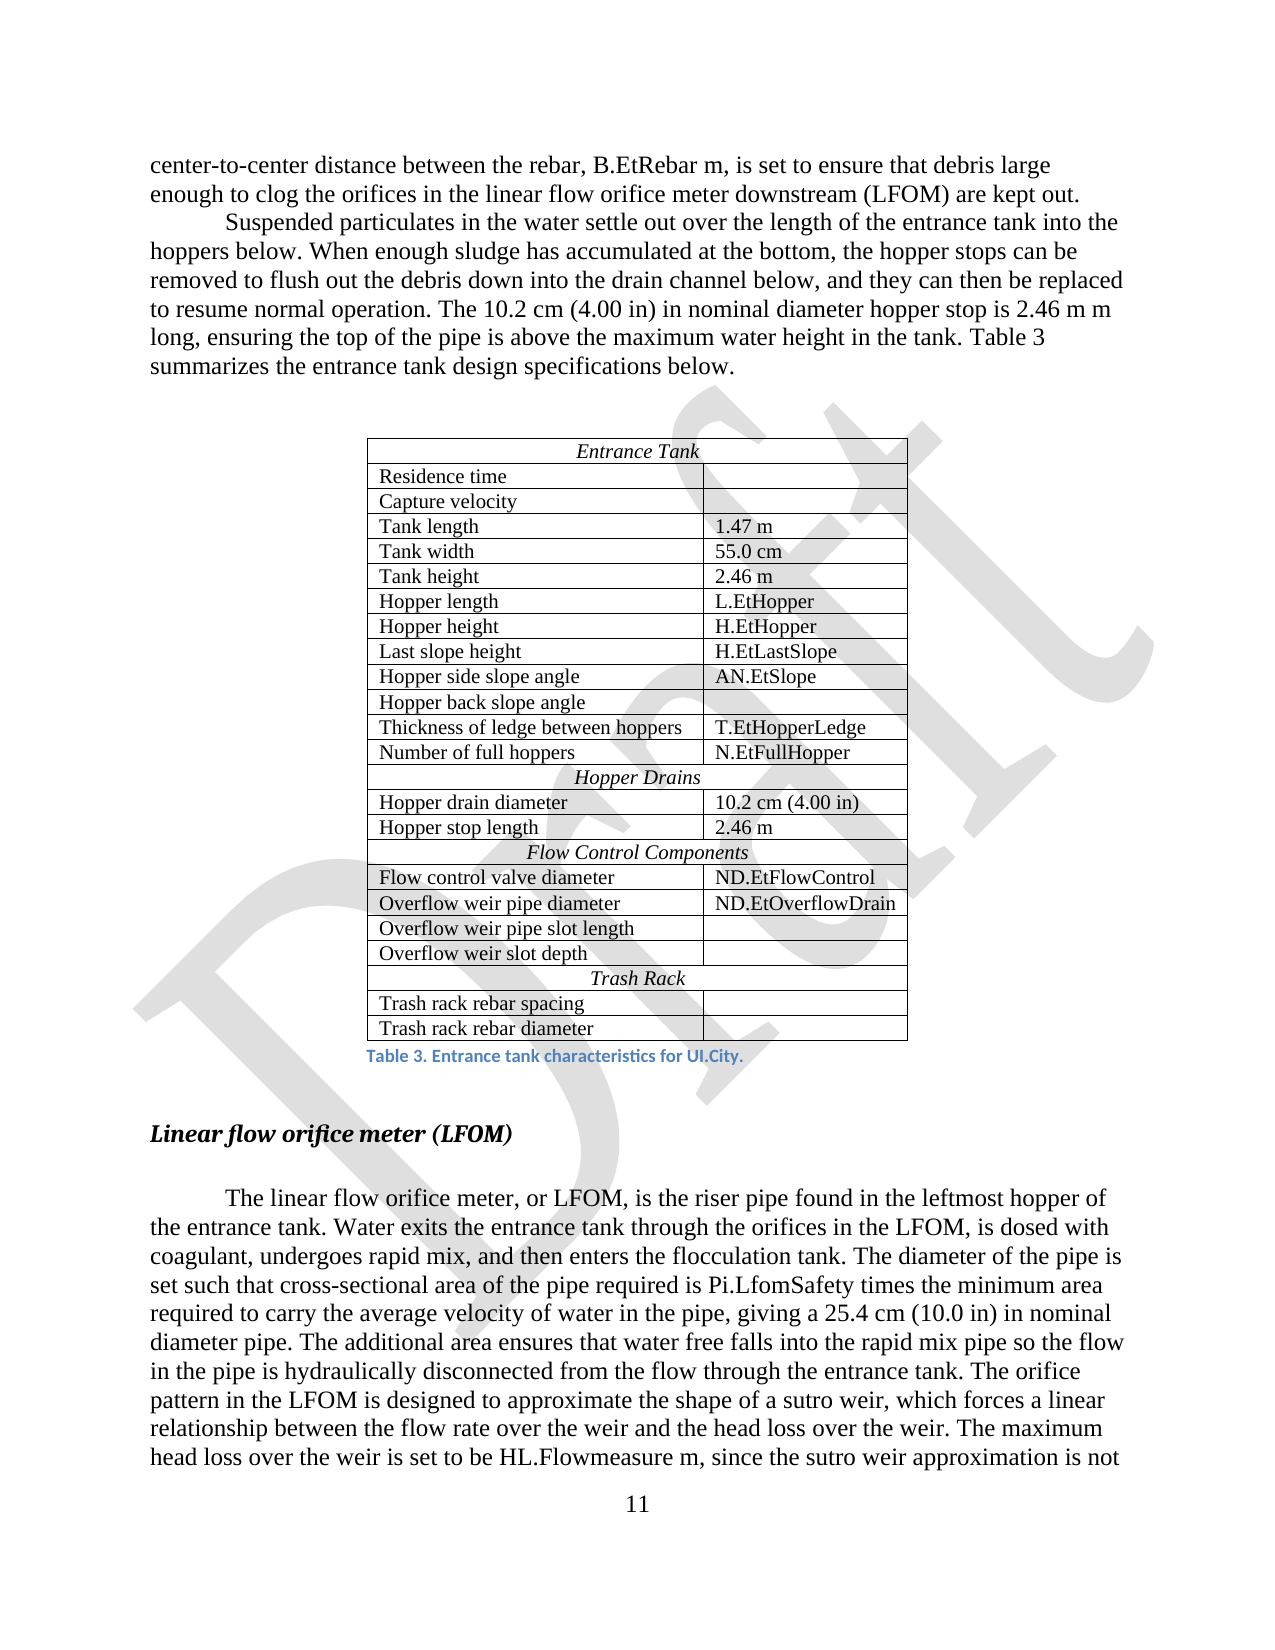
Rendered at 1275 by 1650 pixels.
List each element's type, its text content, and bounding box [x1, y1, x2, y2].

table_cell Tank length [368, 514, 703, 538]
table_cell Last slope height [368, 639, 703, 663]
table_cell Overflow weir pipe slot length [368, 916, 703, 939]
table_cell T.EtHopperLedge [704, 715, 907, 739]
table_header Entrance Tank [368, 439, 907, 463]
table_cell [704, 690, 907, 714]
table_cell 55.0 cm [704, 539, 907, 563]
table_cell H.EtHopper [704, 614, 907, 638]
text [150, 1183, 1125, 1471]
table_cell Trash rack rebar diameter [368, 1016, 703, 1040]
table_cell Tank height [368, 564, 703, 588]
table_cell 1.47 m [704, 514, 907, 538]
table_cell 10.2 cm (4.00 in) [704, 790, 907, 814]
table_cell Hopper side slope angle [368, 665, 703, 688]
table_cell Hopper height [368, 614, 703, 638]
table_cell [704, 464, 907, 488]
table_cell Hopper length [368, 589, 703, 613]
table_cell Hopper drain diameter [368, 790, 703, 814]
table_cell [704, 941, 907, 965]
table_cell [704, 1016, 907, 1040]
table_cell AN.EtSlope [704, 665, 907, 688]
table_cell Trash rack rebar spacing [368, 991, 703, 1015]
table_cell Capture velocity [368, 489, 703, 513]
table_cell Residence time [368, 464, 703, 488]
table_cell ND.EtFlowControl [704, 865, 907, 889]
text Suspended particulates in the water settle out over the length of the entrance tank into the hoppers below. When enough sludge has accumulated at the bottom, the hopper stops can be removed to flush out the debris down into the drain channel below, and they can then be replaced to resume normal operation. The 10.2 cm (4.00 in) in nominal diameter hopper stop is 2.46 m m long, ensuring the top of the pipe is above the maximum water height in the tank. Table 3 summarizes the entrance tank design specifications below. [150, 207, 1125, 380]
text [150, 150, 1125, 207]
table_cell 2.46 m [704, 564, 907, 588]
table_cell H.EtLastSlope [704, 639, 907, 663]
table_cell Thickness of ledge between hoppers [368, 715, 703, 739]
subtitle Linear flow orifice meter (LFOM) [150, 1120, 1125, 1148]
table_cell [704, 916, 907, 939]
table_cell Hopper stop length [368, 815, 703, 839]
table_cell N.EtFullHopper [704, 740, 907, 764]
table_cell Overflow weir pipe diameter [368, 890, 703, 914]
table_cell L.EtHopper [704, 589, 907, 613]
table_cell [704, 489, 907, 513]
table_cell Tank width [368, 539, 703, 563]
table_cell ND.EtOverflowDrain [704, 890, 907, 914]
table_cell 2.46 m [704, 815, 907, 839]
table_cell Number of full hoppers [368, 740, 703, 764]
table_cell Hopper back slope angle [368, 690, 703, 714]
table_cell Hopper Drains [368, 765, 907, 789]
table_cell [704, 991, 907, 1015]
table_cell Trash Rack [368, 966, 907, 990]
table_cell Flow control valve diameter [368, 865, 703, 889]
table_cell Flow Control Components [368, 840, 907, 864]
table_cell Overflow weir slot depth [368, 941, 703, 965]
